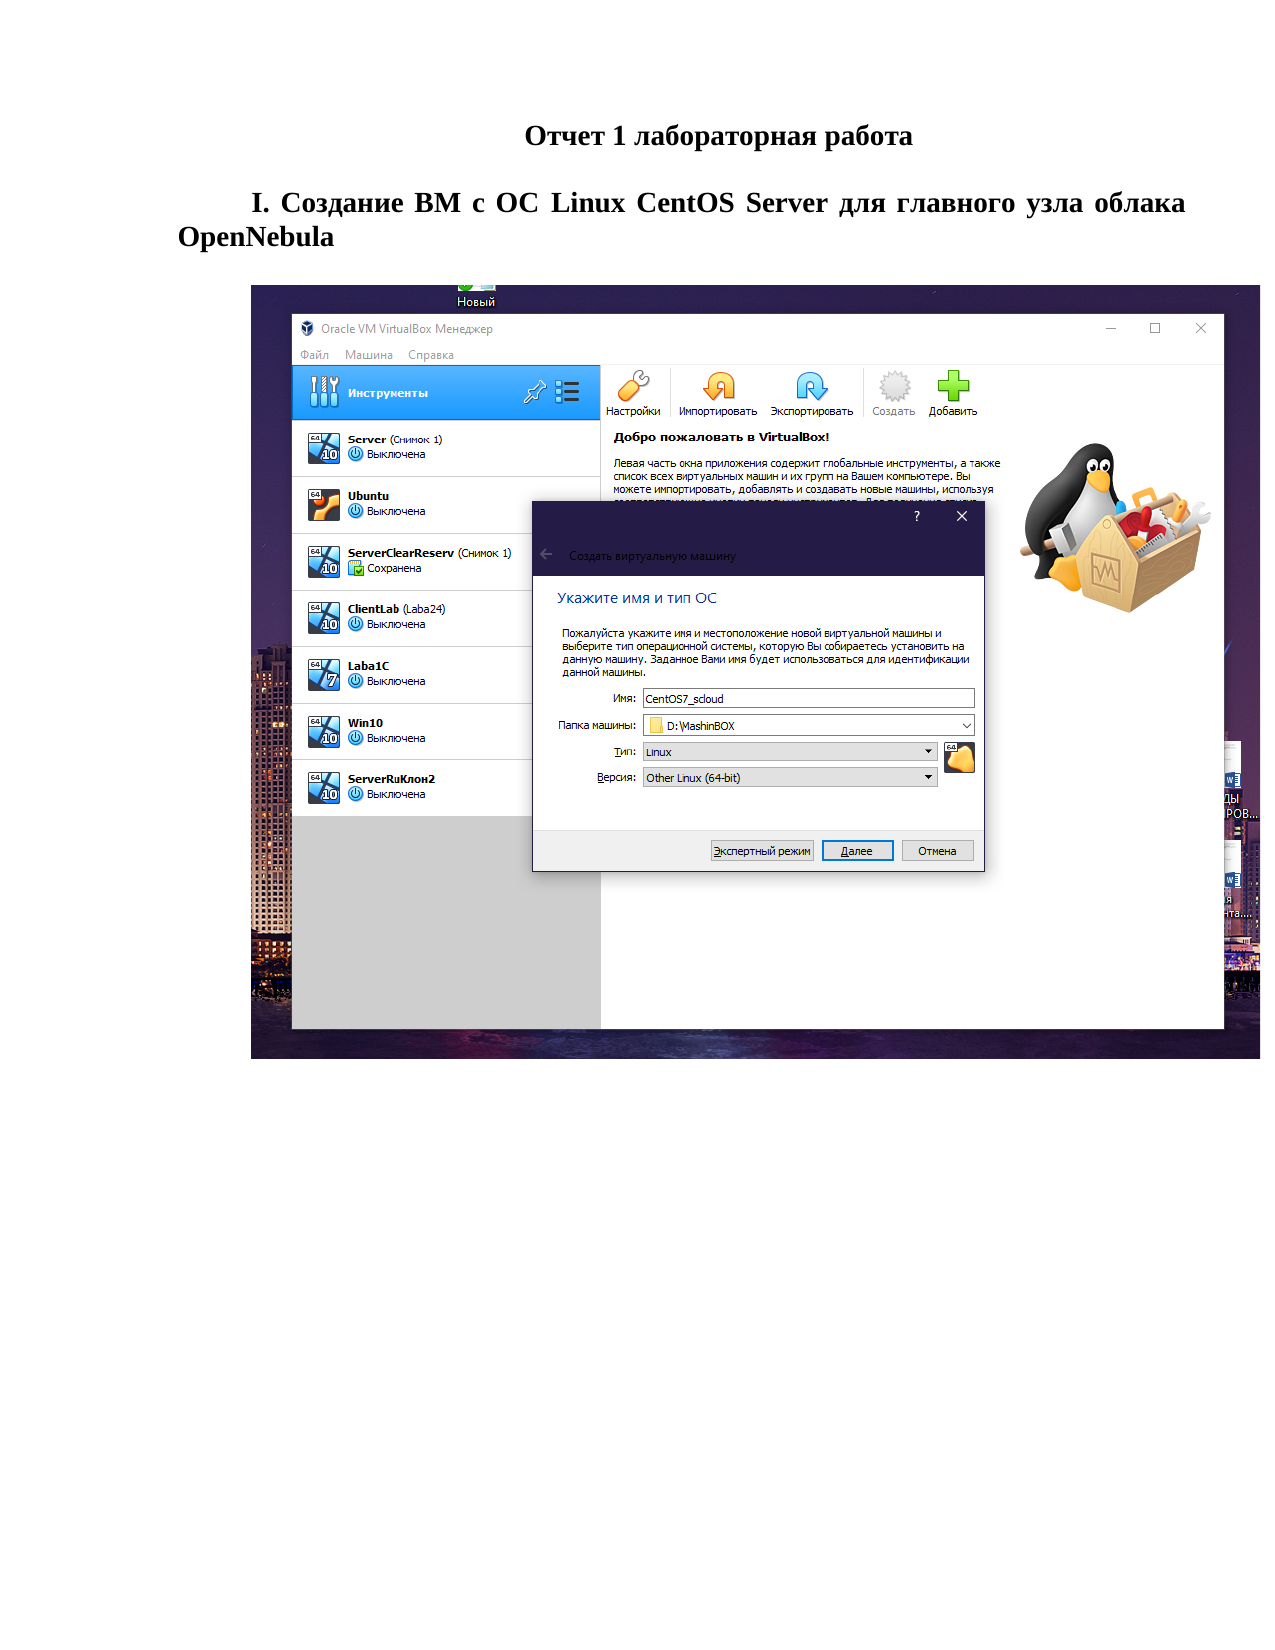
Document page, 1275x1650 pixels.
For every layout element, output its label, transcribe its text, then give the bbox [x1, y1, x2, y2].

text Отчет 1 лабораторная работа [177, 118, 1186, 152]
picture [251, 285, 1261, 1059]
text I. Создание ВМ с ОС Linux CentOS Server для главного узла облака OpenNebula [177, 185, 1186, 252]
